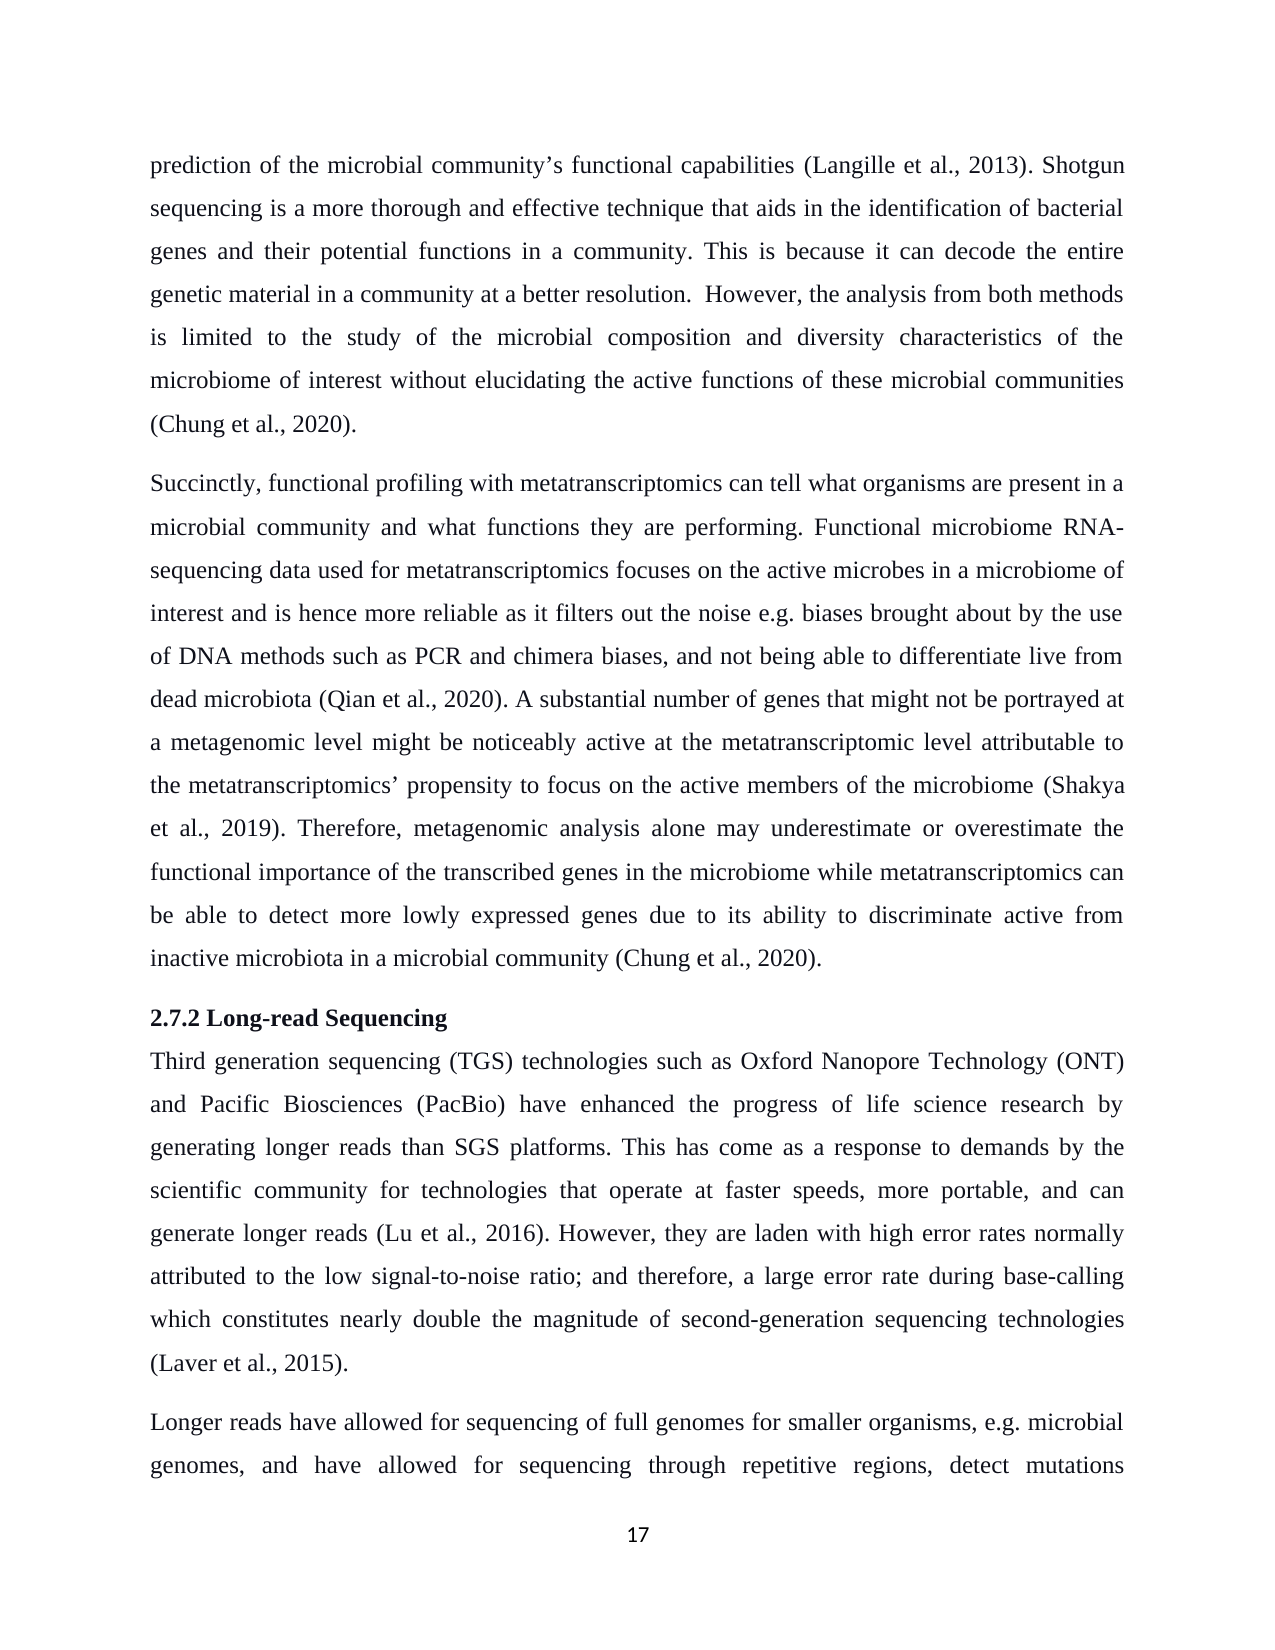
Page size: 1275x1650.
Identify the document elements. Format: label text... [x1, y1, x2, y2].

subtitle 2.7.2 Long-read Sequencing [150, 1003, 1125, 1031]
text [150, 1407, 1125, 1479]
text Succinctly, functional profiling with metatranscriptomics can tell what organisms are present in a microbial community and what functions they are performing. Functional microbiome RNA-sequencing data used for metatranscriptomics focuses on the active microbes in a microbiome of interest and is hence more reliable as it filters out the noise e.g. biases brought about by the use of DNA methods such as PCR and chimera biases, and not being able to differentiate live from dead microbiota (Qian et al., 2020). A substantial number of genes that might not be portrayed at a metagenomic level might be noticeably active at the metatranscriptomic level attributable to the metatranscriptomics’ propensity to focus on the active members of the microbiome (Shakya et al., 2019). Therefore, metagenomic analysis alone may underestimate or overestimate the functional importance of the transcribed genes in the microbiome while metatranscriptomics can be able to detect more lowly expressed genes due to its ability to discriminate active from inactive microbiota in a microbial community (Chung et al., 2020). [150, 468, 1125, 972]
text Third generation sequencing (TGS) technologies such as Oxford Nanopore Technology (ONT) and Pacific Biosciences (PacBio) have enhanced the progress of life science research by generating longer reads than SGS platforms. This has come as a response to demands by the scientific community for technologies that operate at faster speeds, more portable, and can generate longer reads (Lu et al., 2016). However, they are laden with high error rates normally attributed to the low signal-to-noise ratio; and therefore, a large error rate during base-calling which constitutes nearly double the magnitude of second-generation sequencing technologies (Laver et al., 2015). [150, 1046, 1125, 1376]
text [150, 150, 1125, 437]
